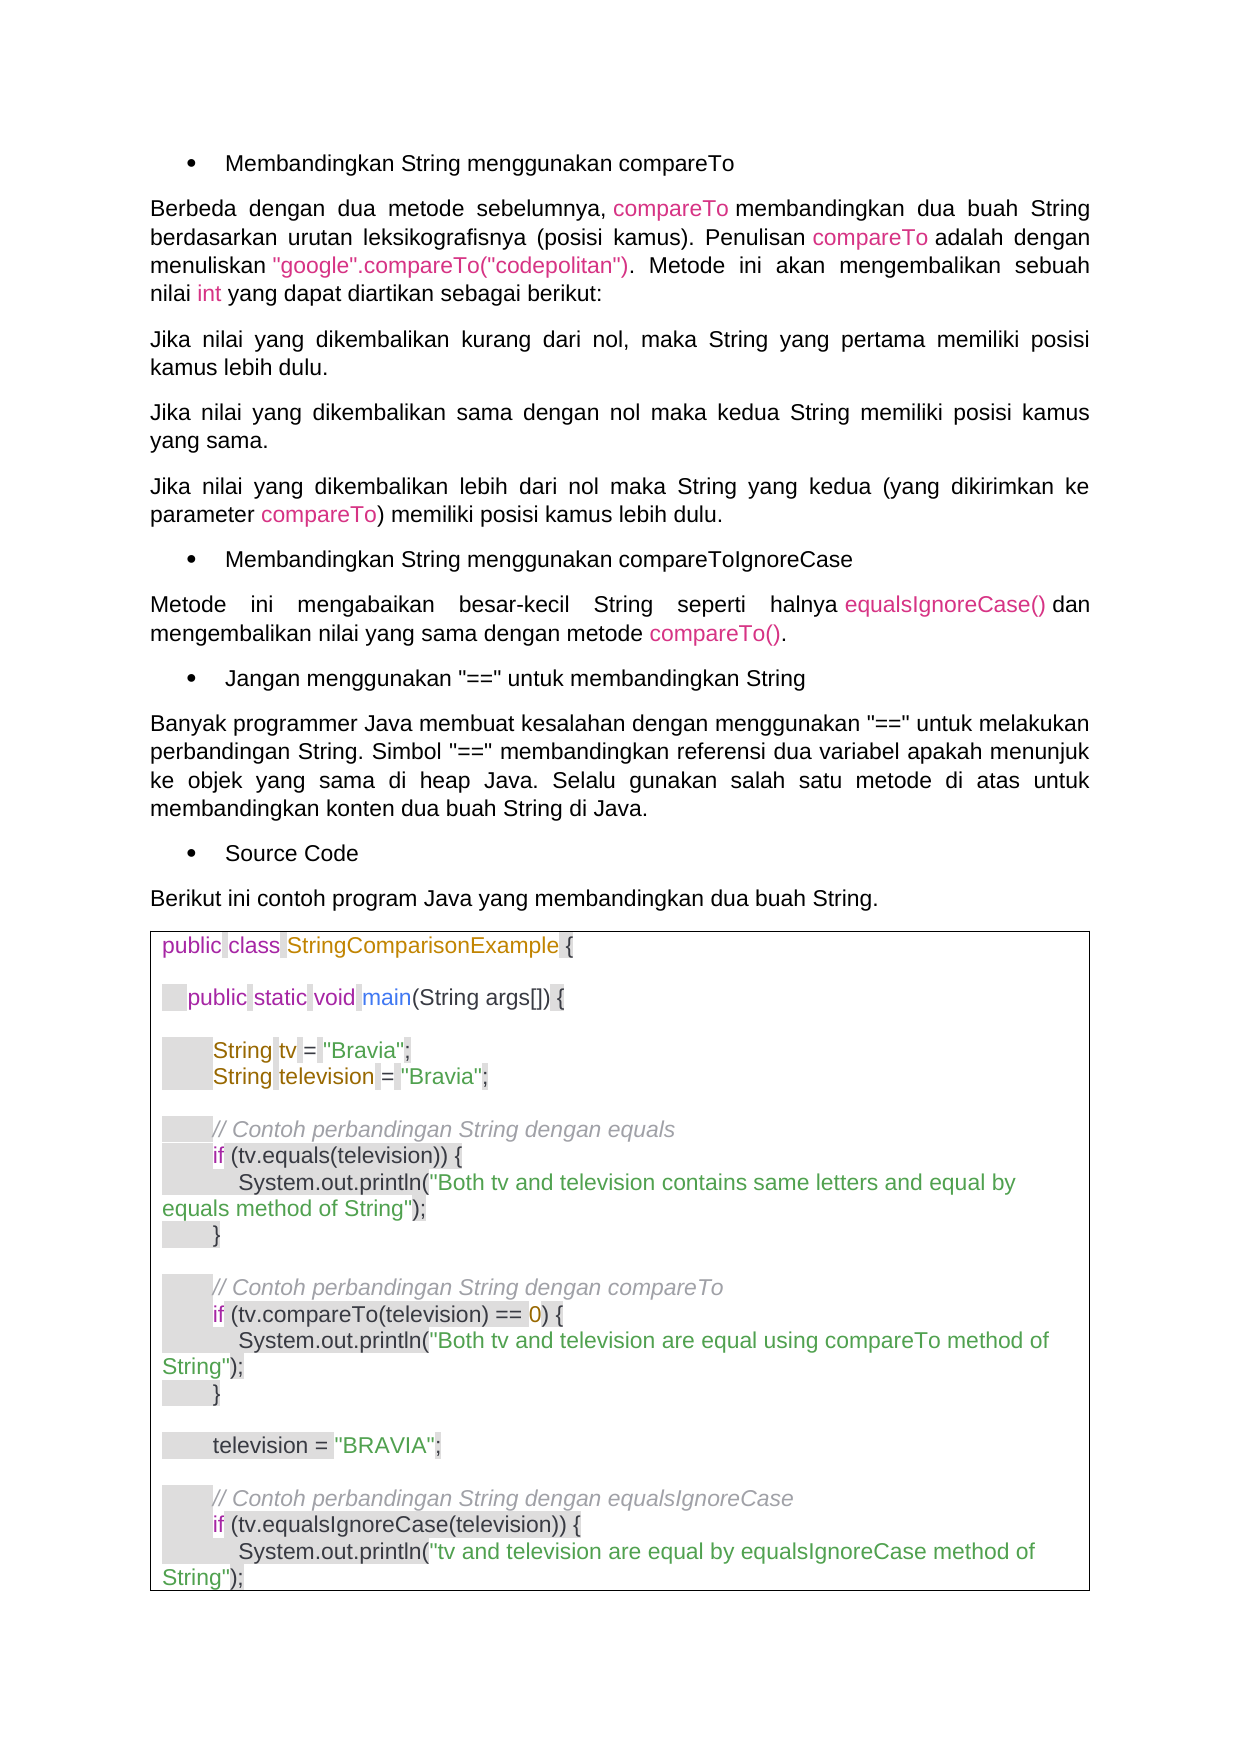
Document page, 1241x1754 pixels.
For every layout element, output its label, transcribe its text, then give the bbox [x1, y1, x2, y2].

list Jangan menggunakan "==" untuk membandingkan String [187, 665, 1090, 691]
text Berbeda dengan dua metode sebelumnya, compareTo membandingkan dua buah String berdasarkan urutan leksikografisnya (posisi kamus). Penulisan compareTo adalah dengan menuliskan "google".compareTo("codepolitan"). Metode ini akan mengembalikan sebuah nilai int yang dapat diartikan sebagai berikut: [150, 195, 1090, 307]
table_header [151, 932, 1089, 1590]
list Source Code [187, 840, 1090, 867]
list Membandingkan String menggunakan compareTo [187, 150, 1090, 176]
text Jika nilai yang dikembalikan lebih dari nol maka String yang kedua (yang dikirimkan ke parameter compareTo) memiliki posisi kamus lebih dulu. [150, 473, 1090, 527]
text Metode ini mengabaikan besar-kecil String seperti halnya equalsIgnoreCase() dan mengembalikan nilai yang sama dengan metode compareTo(). [150, 591, 1090, 646]
list Membandingkan String menggunakan compareToIgnoreCase [187, 546, 1090, 572]
text Berikut ini contoh program Java yang membandingkan dua buah String. [150, 885, 1090, 912]
text Jika nilai yang dikembalikan kurang dari nol, maka String yang pertama memiliki posisi kamus lebih dulu. [150, 326, 1090, 380]
text Jika nilai yang dikembalikan sama dengan nol maka kedua String memiliki posisi kamus yang sama. [150, 399, 1090, 454]
text Banyak programmer Java membuat kesalahan dengan menggunakan "==" untuk melakukan perbandingan String. Simbol "==" membandingkan referensi dua variabel apakah menunjuk ke objek yang sama di heap Java. Selalu gunakan salah satu metode di atas untuk membandingkan konten dua buah String di Java. [150, 710, 1090, 822]
